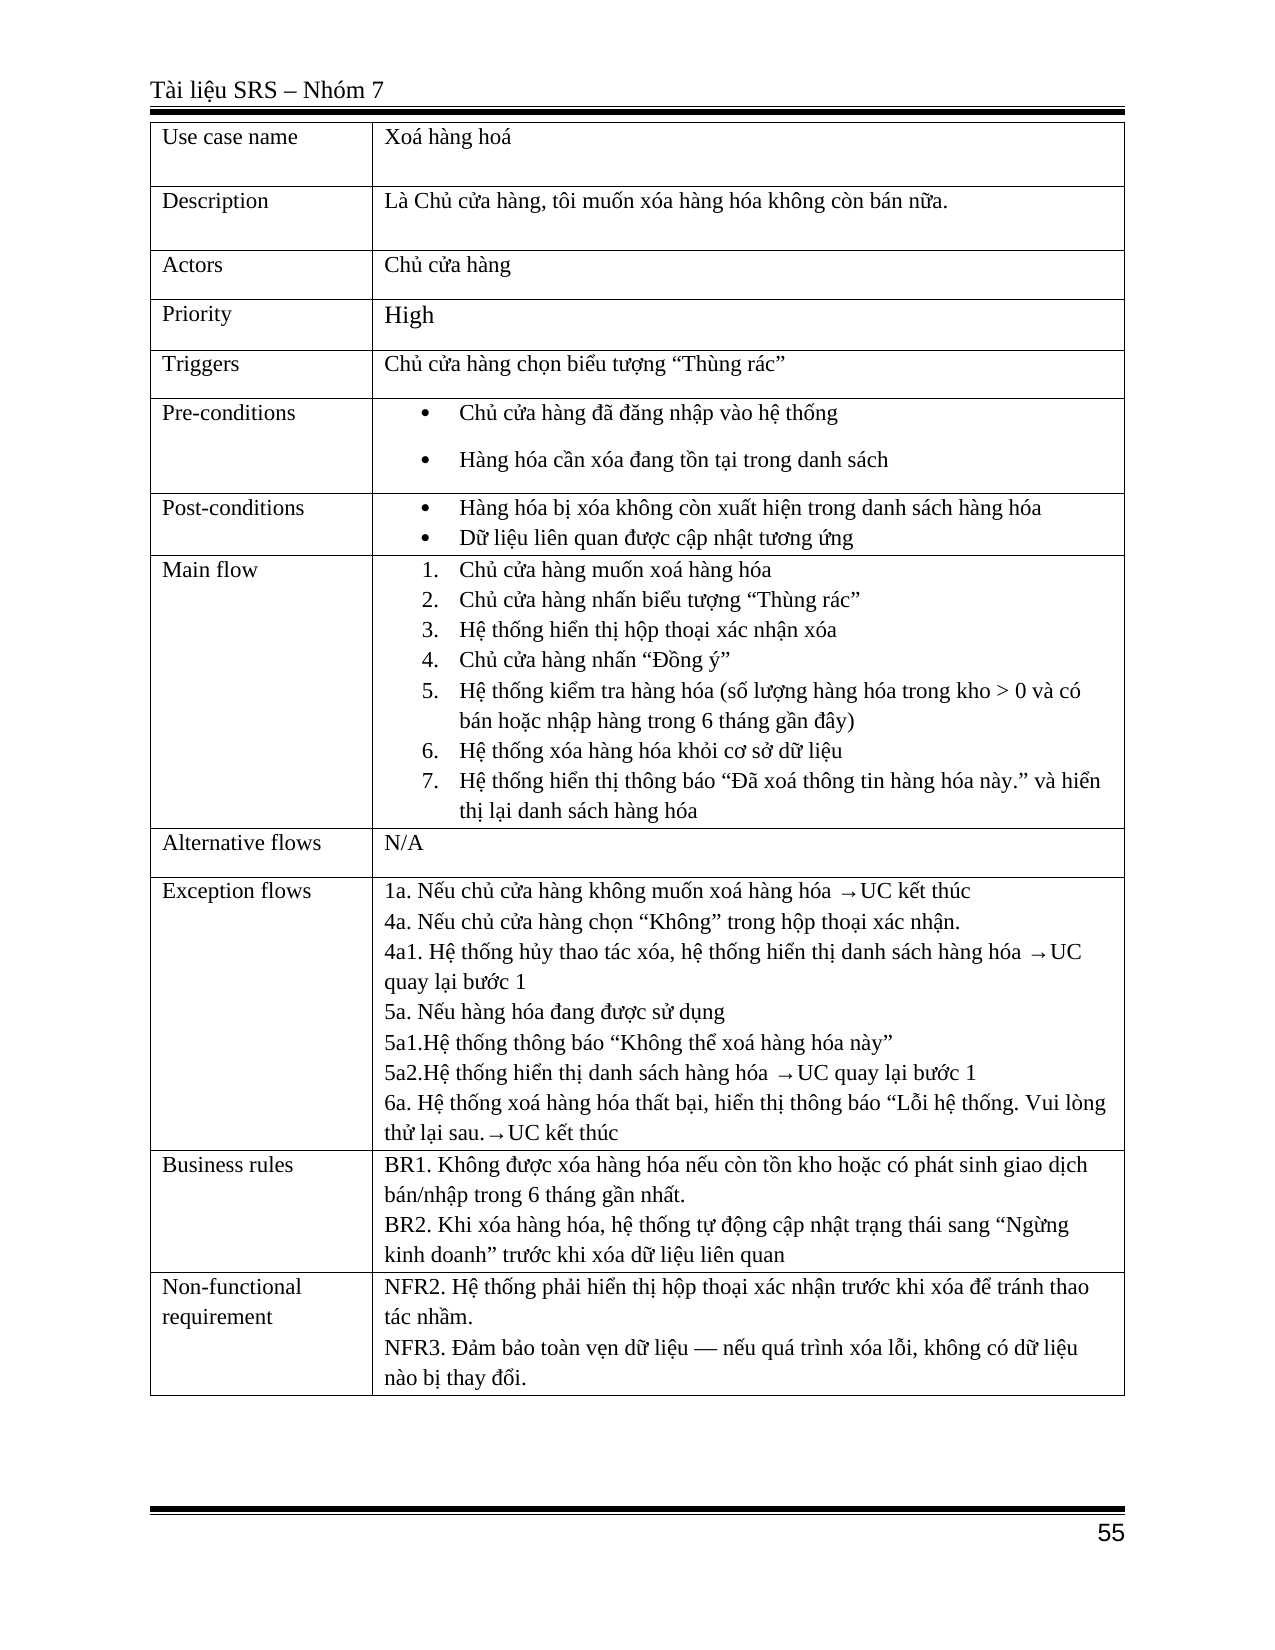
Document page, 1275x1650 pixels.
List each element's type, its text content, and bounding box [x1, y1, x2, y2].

table_cell Exception flows [151, 878, 372, 1150]
table_cell Main flow [151, 556, 372, 828]
table_cell N/A [373, 829, 1124, 877]
table_cell Chủ cửa hàng [373, 251, 1124, 299]
table_cell Pre-conditions [151, 399, 372, 493]
table_cell Chủ cửa hàng chọn biểu tượng “Thùng rác” [373, 351, 1124, 398]
table_cell Description [151, 187, 372, 250]
table_cell Chủ cửa hàng đã đăng nhập vào hệ thống Hàng hóa cần xóa đang tồn tại trong danh sách [373, 399, 1124, 493]
table_cell Alternative flows [151, 829, 372, 877]
table_cell Use case name [151, 123, 372, 186]
table_cell BR1. Không được xóa hàng hóa nếu còn tồn kho hoặc có phát sinh giao dịch bán/nhập trong 6 tháng gần nhất. BR2. Khi xóa hàng hóa, hệ thống tự động cập nhật trạng thái sang “Ngừng kinh doanh” trước khi xóa dữ liệu liên quan [373, 1151, 1124, 1272]
table_cell 1a. Nếu chủ cửa hàng không muốn xoá hàng hóa →UC kết thúc 4a. Nếu chủ cửa hàng chọn “Không” trong hộp thoại xác nhận. 4a1. Hệ thống hủy thao tác xóa, hệ thống hiển thị danh sách hàng hóa →UC quay lại bước 1 5a. Nếu hàng hóa đang được sử dụng 5a1.Hệ thống thông báo “Không thể xoá hàng hóa này” 5a2.Hệ thống hiển thị danh sách hàng hóa →UC quay lại bước 1 6a. Hệ thống xoá hàng hóa thất bại, hiển thị thông báo “Lỗi hệ thống. Vui lòng thử lại sau.→UC kết thúc [373, 878, 1124, 1150]
table_cell High [373, 300, 1124, 349]
table_cell Non-functional requirement [151, 1273, 372, 1394]
table_cell Actors [151, 251, 372, 299]
table_cell Triggers [151, 351, 372, 398]
table_cell Xoá hàng hoá [373, 123, 1124, 186]
table_cell Chủ cửa hàng muốn xoá hàng hóa Chủ cửa hàng nhấn biểu tượng “Thùng rác” Hệ thống hiển thị hộp thoại xác nhận xóa Chủ cửa hàng nhấn “Đồng ý” Hệ thống kiểm tra hàng hóa (số lượng hàng hóa trong kho > 0 và có bán hoặc nhập hàng trong 6 tháng gần đây) Hệ thống xóa hàng hóa khỏi cơ sở dữ liệu Hệ thống hiển thị thông báo “Đã xoá thông tin hàng hóa này.” và hiển thị lại danh sách hàng hóa [373, 556, 1124, 828]
table_cell Hàng hóa bị xóa không còn xuất hiện trong danh sách hàng hóa Dữ liệu liên quan được cập nhật tương ứng [373, 494, 1124, 555]
table_cell Business rules [151, 1151, 372, 1272]
table_cell Post-conditions [151, 494, 372, 555]
table_cell Là Chủ cửa hàng, tôi muốn xóa hàng hóa không còn bán nữa. [373, 187, 1124, 250]
table_cell Priority [151, 300, 372, 349]
table_cell NFR2. Hệ thống phải hiển thị hộp thoại xác nhận trước khi xóa để tránh thao tác nhầm. NFR3. Đảm bảo toàn vẹn dữ liệu — nếu quá trình xóa lỗi, không có dữ liệu nào bị thay đổi. [373, 1273, 1124, 1394]
